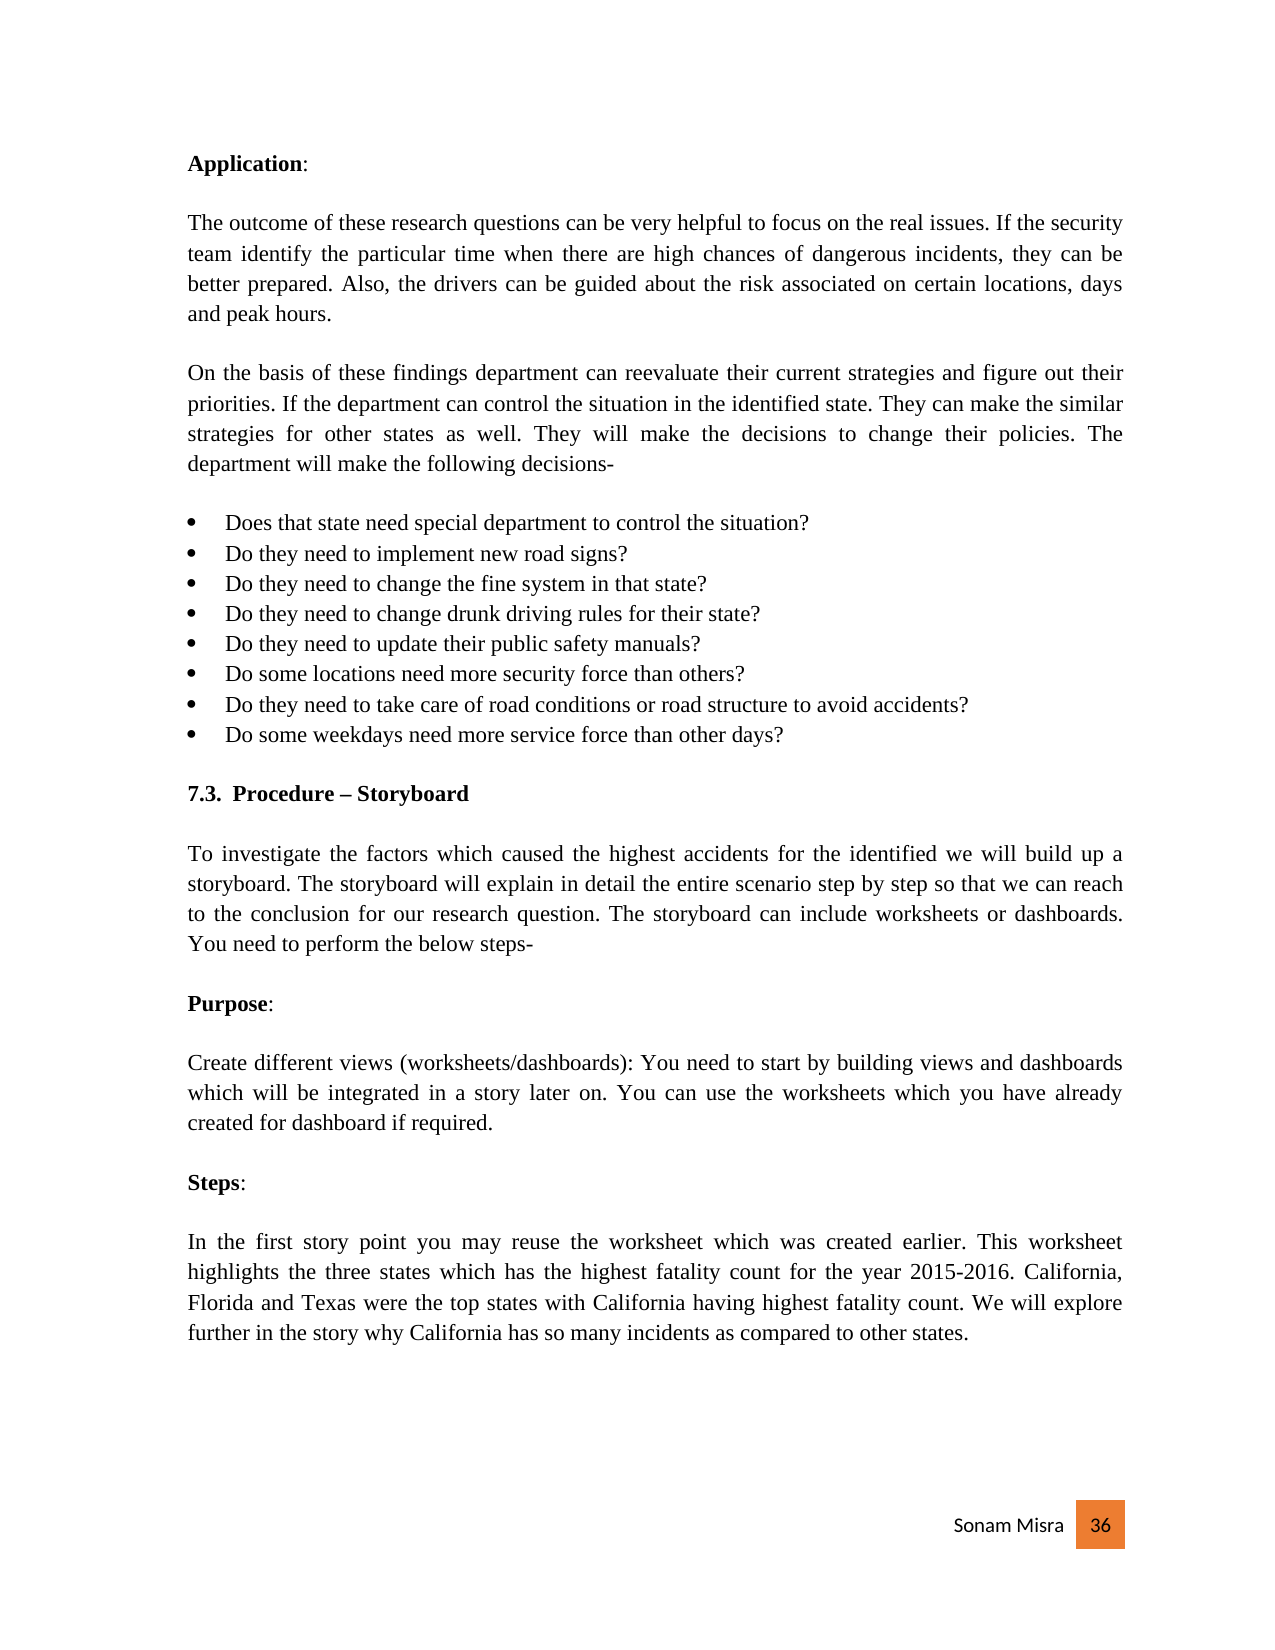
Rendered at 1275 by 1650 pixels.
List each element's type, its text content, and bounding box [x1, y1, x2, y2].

list Do some weekdays need more service force than other days? [187, 721, 1125, 747]
list Do they need to change drunk driving rules for their state? [187, 600, 1125, 626]
text Create different views (worksheets/dashboards): You need to start by building views and dashboards which will be integrated in a story later on. You can use the worksheets which you have already created for dashboard if required. [187, 1049, 1125, 1136]
text To investigate the factors which caused the highest accidents for the identified we will build up a storyboard. The storyboard will explain in detail the entire scenario step by step so that we can reach to the conclusion for our research question. The storyboard can include worksheets or dashboards. You need to perform the below steps- [187, 839, 1125, 957]
text Application: [187, 150, 1125, 176]
text Steps: [150, 1169, 1125, 1195]
list Do they need to implement new road signs? [187, 539, 1125, 566]
text On the basis of these findings department can reevaluate their current strategies and figure out their priorities. If the department can control the situation in the identified state. They can make the similar strategies for other states as well. They will make the decisions to change their policies. The department will make the following decisions- [187, 359, 1125, 476]
list Do some locations need more security force than others? [187, 660, 1125, 687]
list Do they need to take care of road conditions or road structure to avoid accidents? [187, 691, 1125, 717]
list Does that state need special department to control the situation? [187, 509, 1125, 536]
text In the first story point you may reuse the worksheet which was created earlier. This worksheet highlights the three states which has the highest fatality count for the year 2015-2016. California, Florida and Texas were the top states with California having highest fatality count. We will explore further in the story why California has so many incidents as compared to other states. [187, 1228, 1125, 1345]
text The outcome of these research questions can be very helpful to focus on the real issues. If the security team identify the particular time when there are high chances of dangerous incidents, they can be better prepared. Also, the drivers can be guided about the risk associated on certain locations, days and peak hours. [187, 209, 1125, 326]
text Procedure – Storyboard [187, 780, 1125, 807]
text Purpose: [187, 989, 1125, 1016]
list Do they need to update their public safety manuals? [187, 630, 1125, 657]
list Do they need to change the fine system in that state? [187, 570, 1125, 596]
